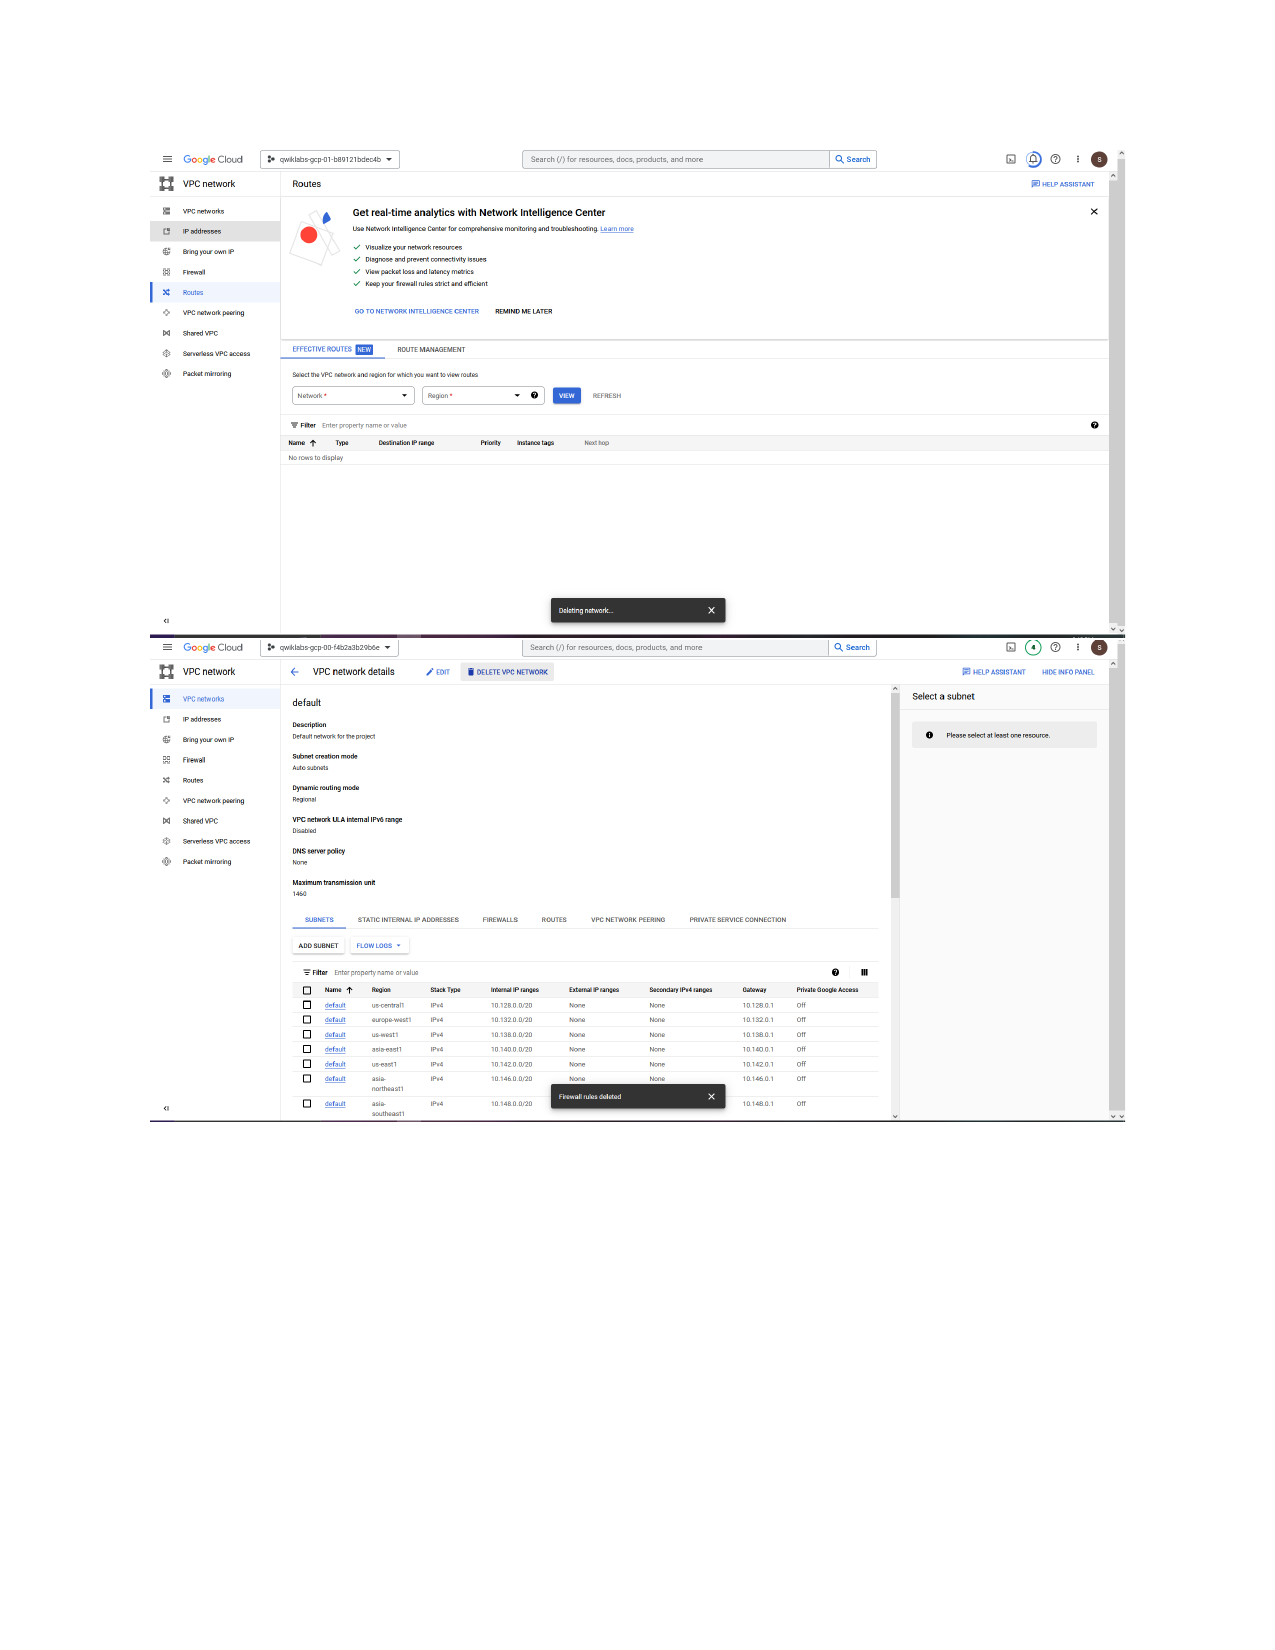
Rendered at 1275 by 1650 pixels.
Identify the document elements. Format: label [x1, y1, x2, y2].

picture [150, 150, 1125, 638]
picture [150, 640, 1125, 1122]
